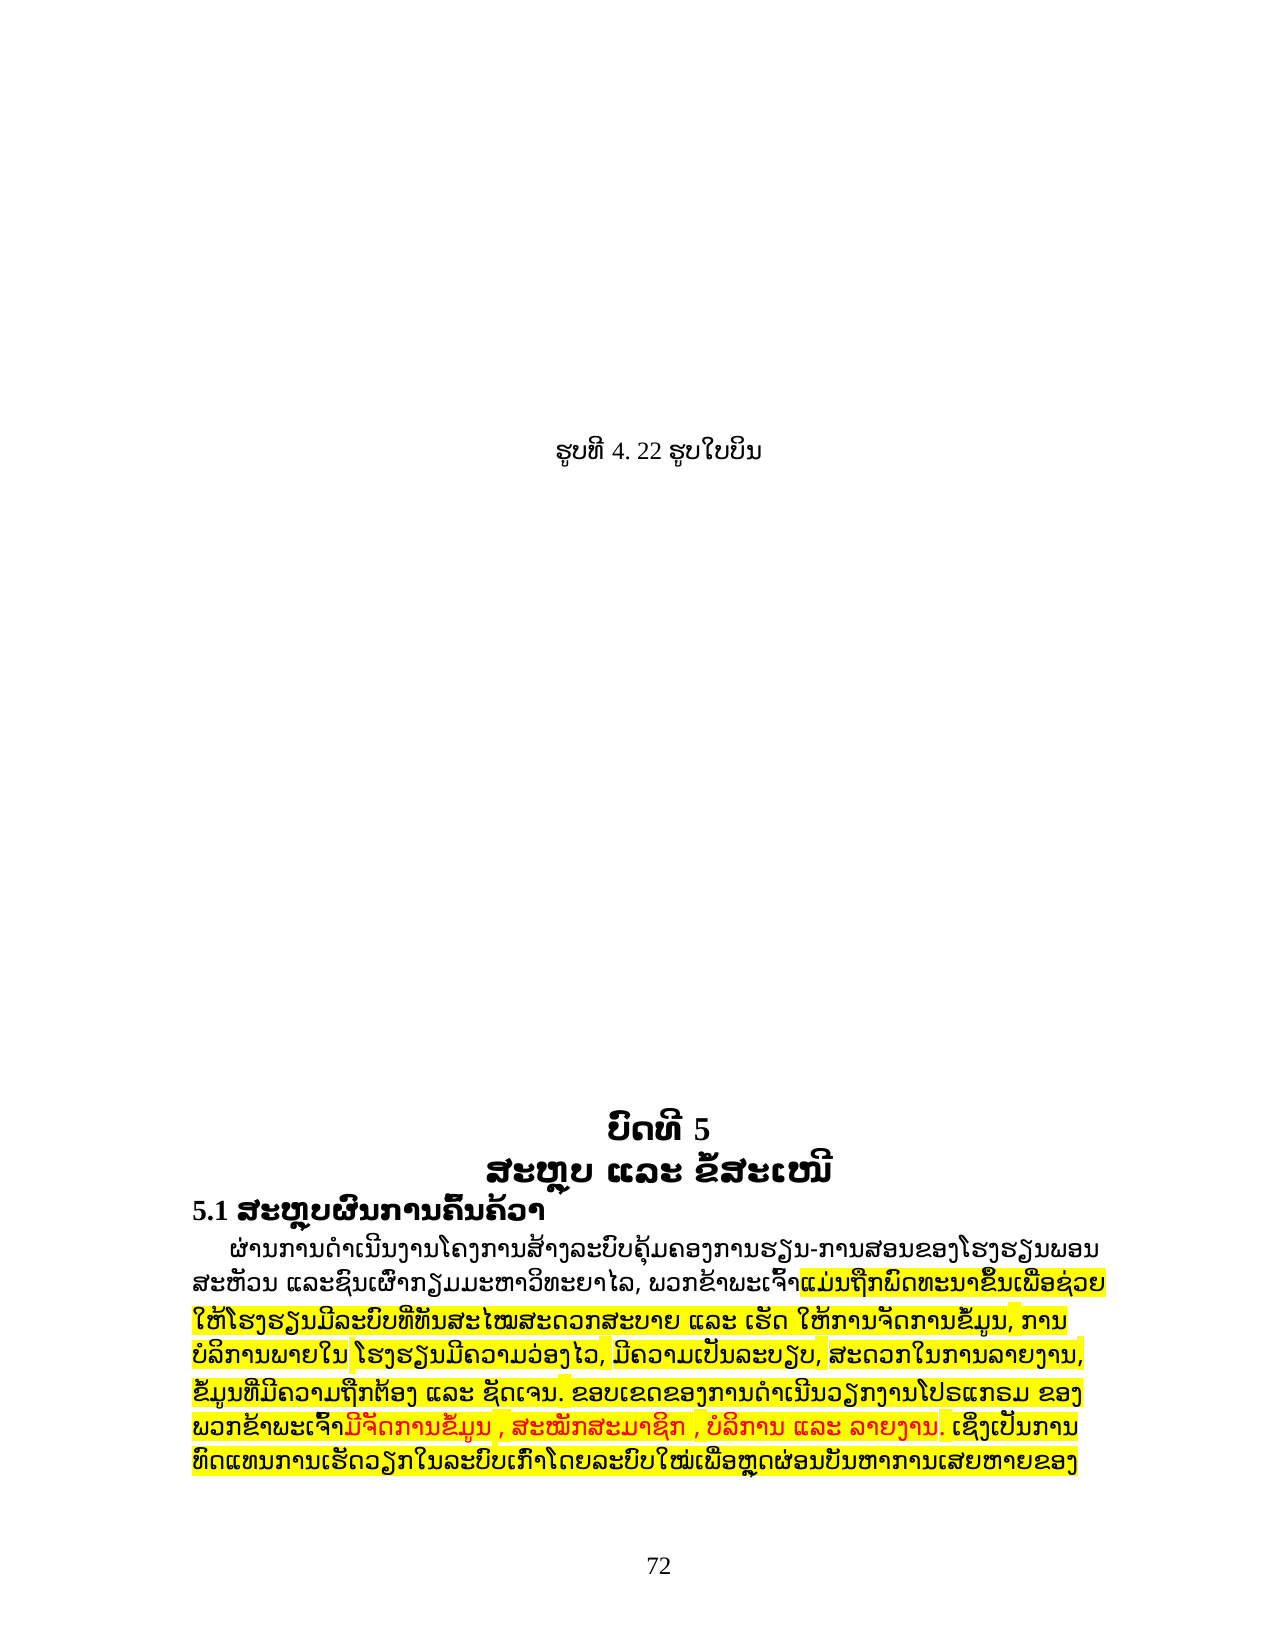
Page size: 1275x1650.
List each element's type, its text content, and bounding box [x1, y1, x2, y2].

subtitle ບົດທີ 5 [192, 1109, 1125, 1148]
text ຮູບທີ 4. 22 ຮູບໃບບິນ [192, 436, 1125, 465]
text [192, 1230, 1125, 1476]
subtitle 5.1 ສະຫຼຸບຜົນການຄົ້ນຄ້ວາ [192, 1193, 1125, 1227]
subtitle ສະຫຼຸບ ແລະ ຂໍ້ສະເໜີ [192, 1151, 1125, 1190]
